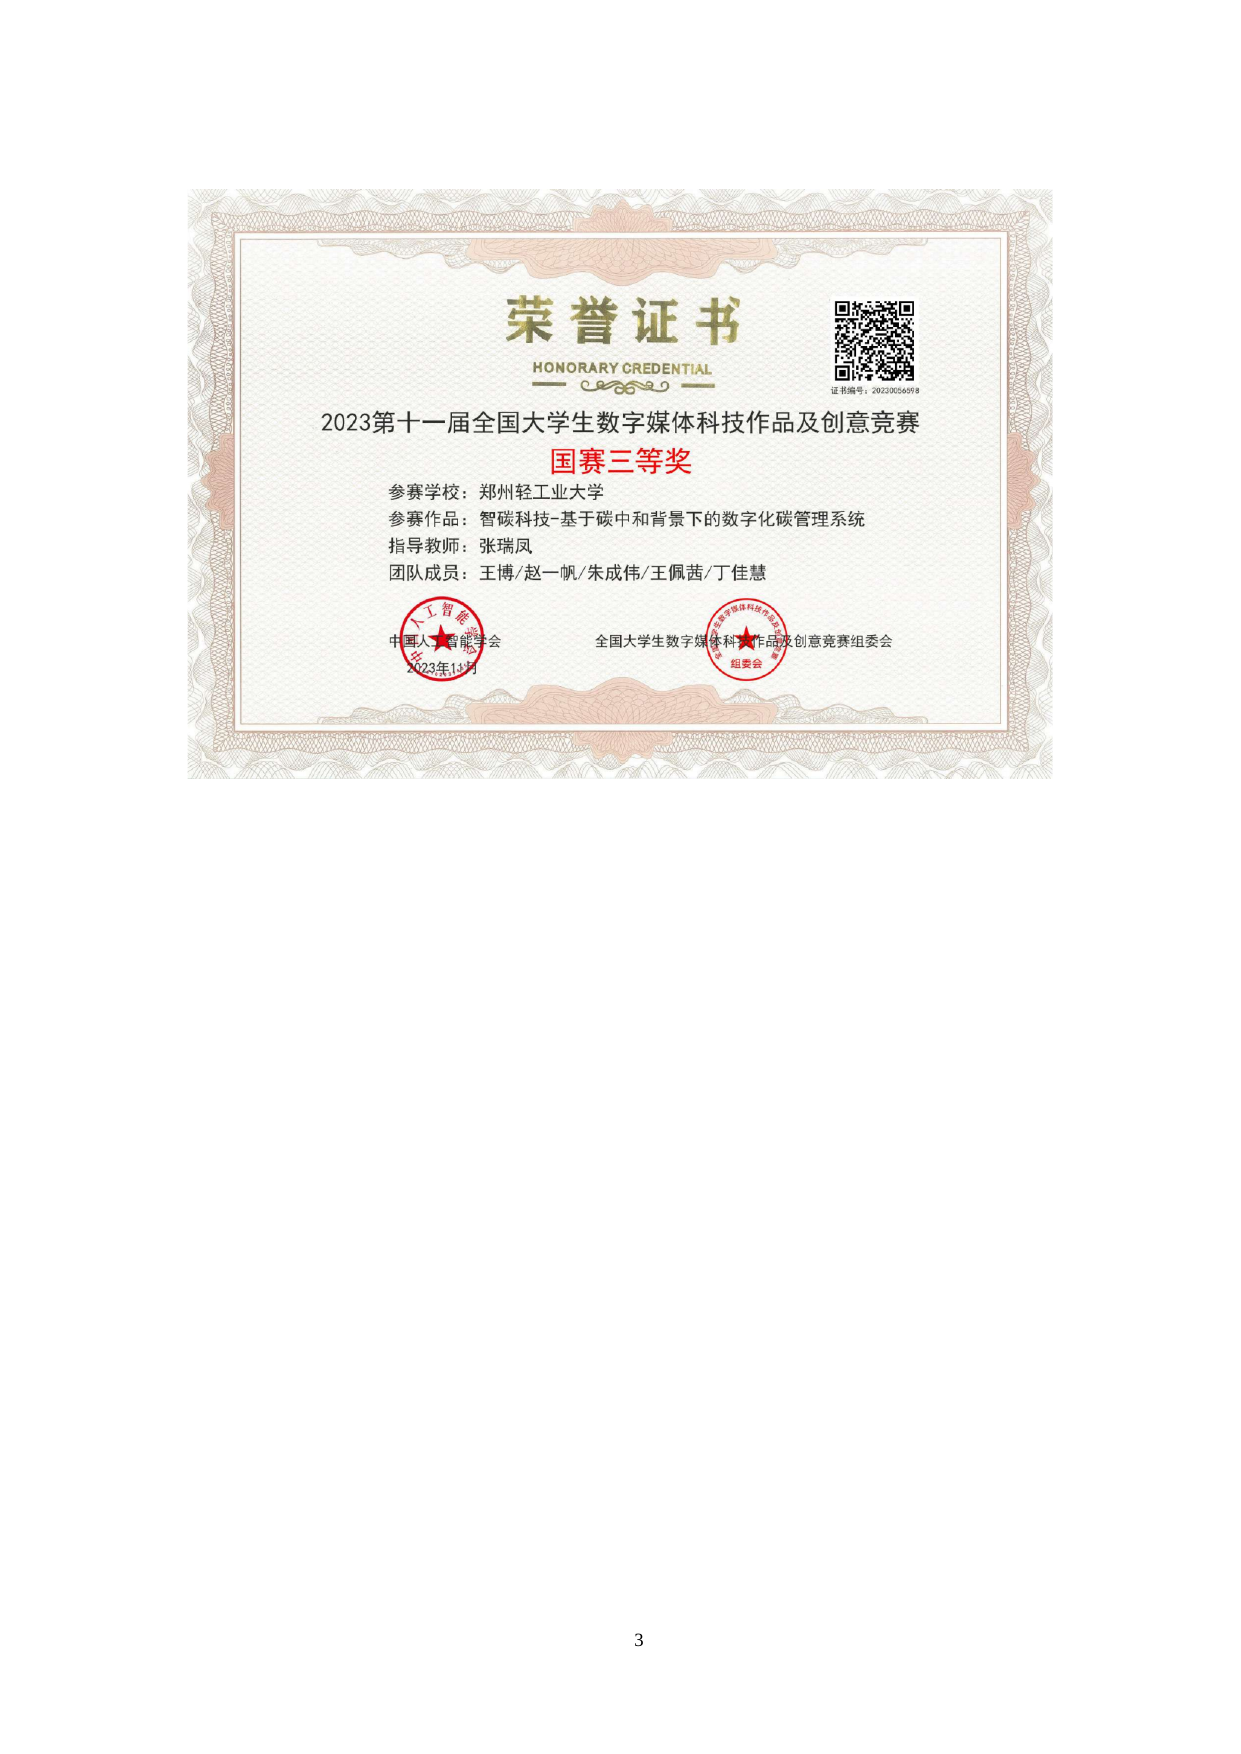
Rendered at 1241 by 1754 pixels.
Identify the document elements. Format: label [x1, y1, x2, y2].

picture [187, 179, 1053, 785]
